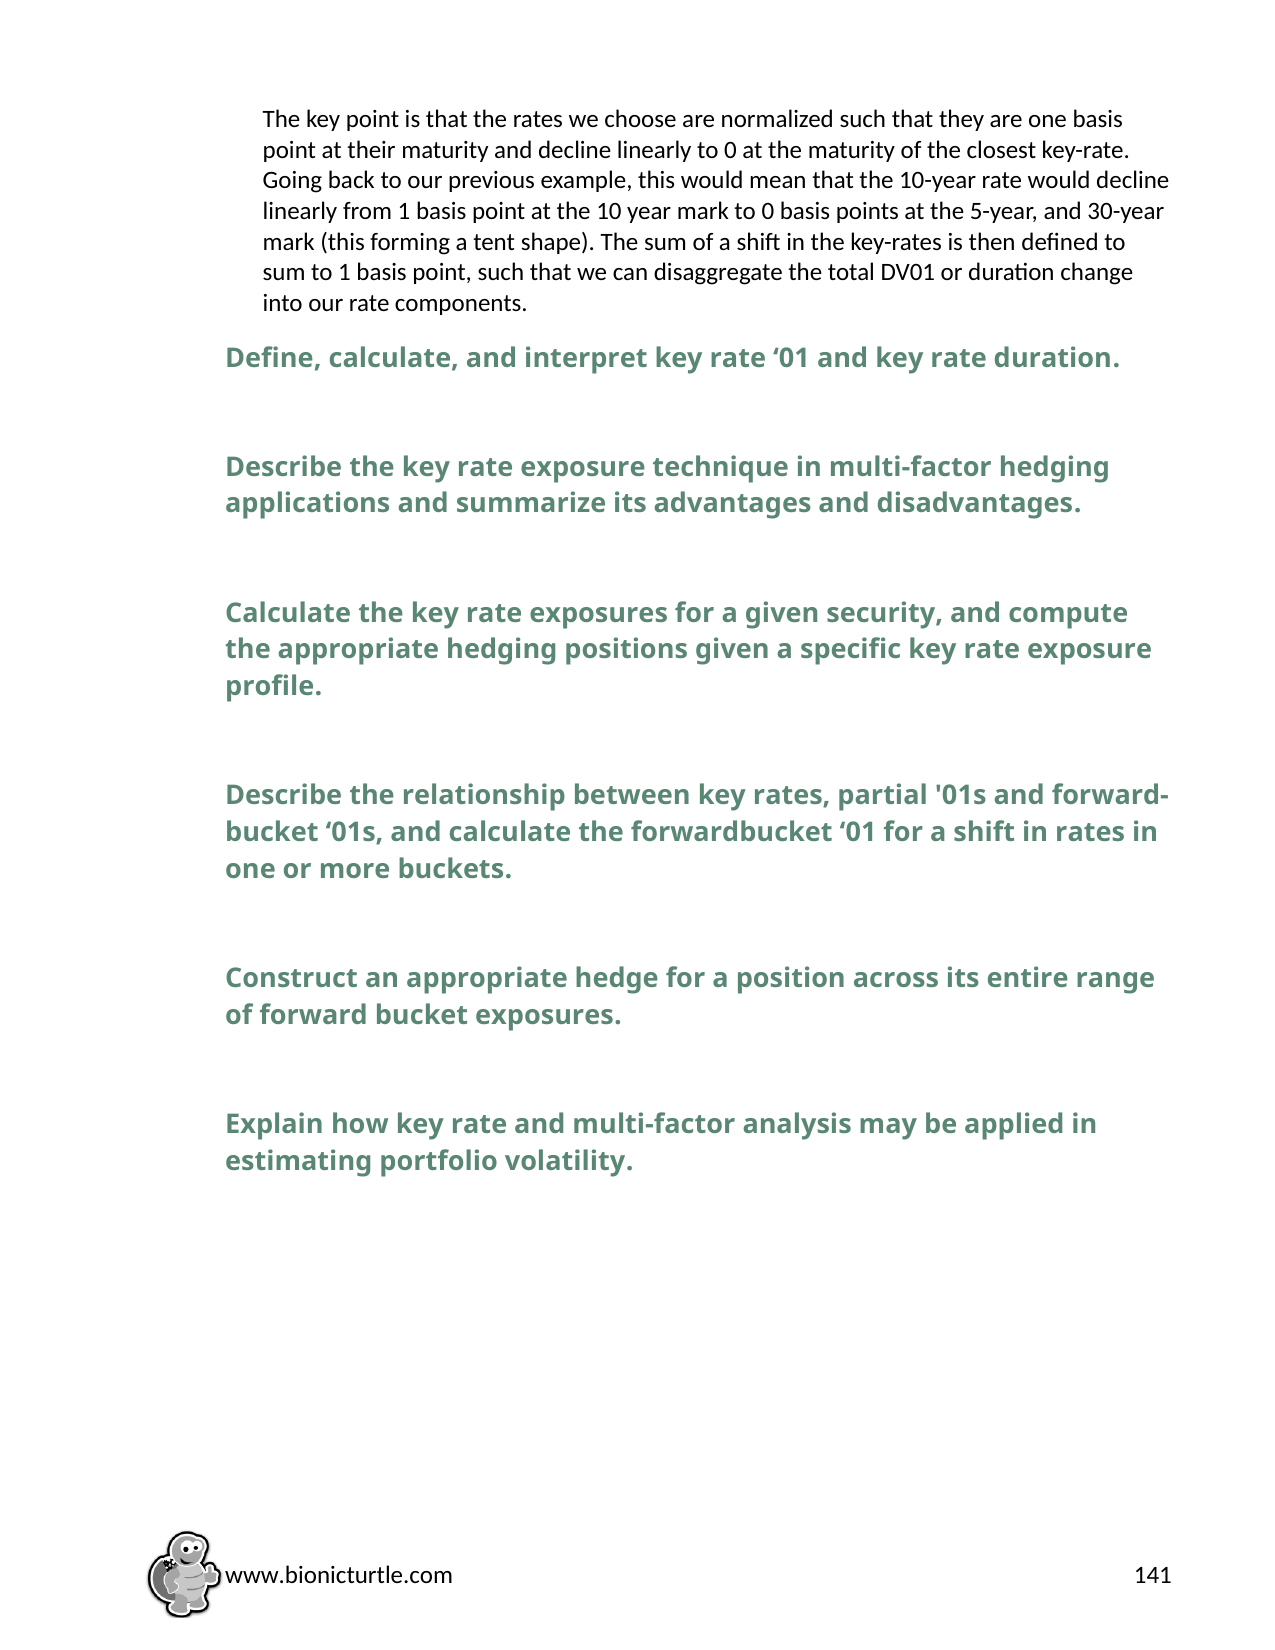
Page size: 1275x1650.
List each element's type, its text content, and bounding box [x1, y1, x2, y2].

subtitle Define, calculate, and interpret key rate ‘01 and key rate duration. [225, 338, 1172, 375]
subtitle Construct an appropriate hedge for a position across its entire range of forward bucket exposures. [225, 959, 1172, 1032]
subtitle Describe the key rate exposure technique in multi-factor hedging applications and summarize its advantages and disadvantages. [225, 447, 1172, 521]
subtitle Describe the relationship between key rates, partial '01s and forward-bucket ‘01s, and calculate the forwardbucket ‘01 for a shift in rates in one or more buckets. [225, 776, 1172, 886]
subtitle Calculate the key rate exposures for a given security, and compute the appropriate hedging positions given a specific key rate exposure profile. [225, 593, 1172, 704]
subtitle Explain how key rate and multi-factor analysis may be applied in estimating portfolio volatility. [225, 1104, 1172, 1178]
